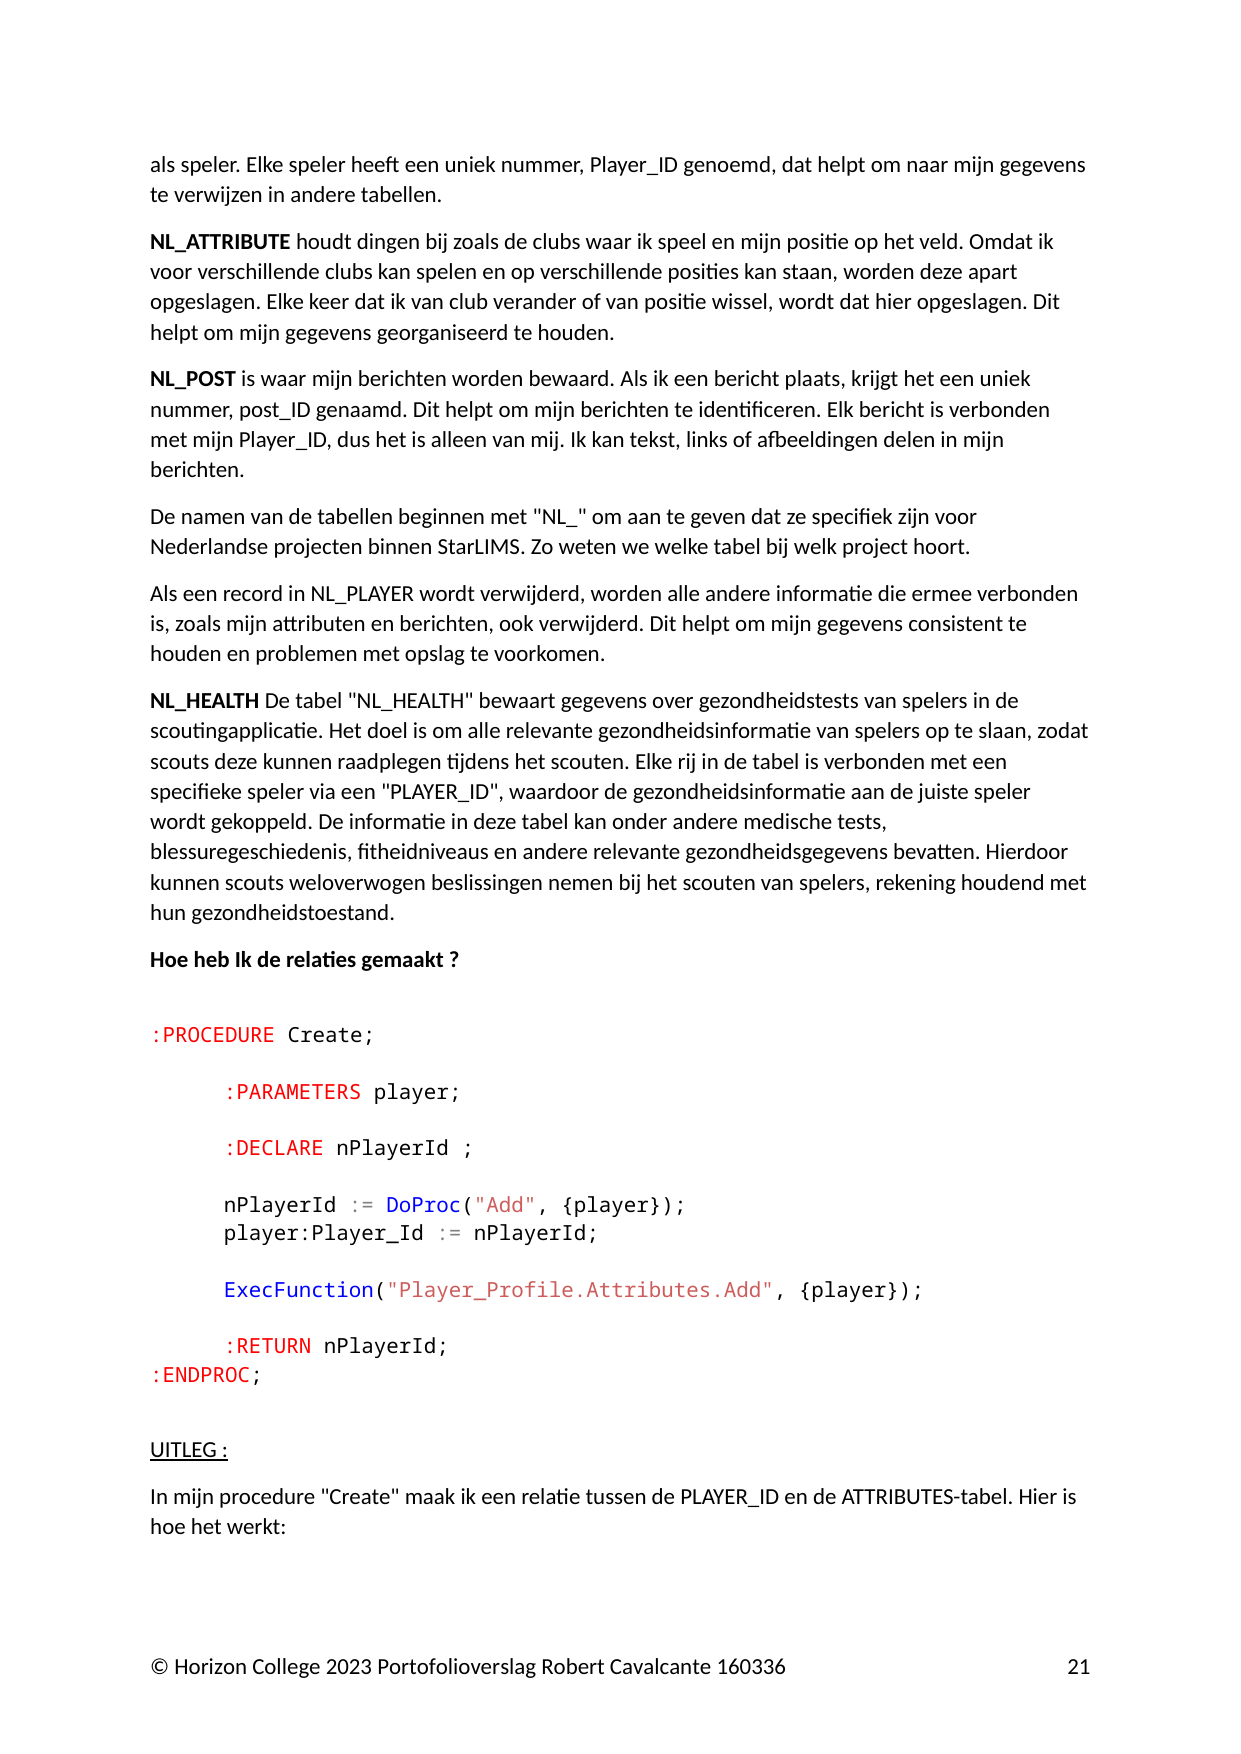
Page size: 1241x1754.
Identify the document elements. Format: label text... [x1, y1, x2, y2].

text Als een record in NL_PLAYER wordt verwijderd, worden alle andere informatie die ermee verbonden is, zoals mijn attributen en berichten, ook verwijderd. Dit helpt om mijn gegevens consistent te houden en problemen met opslag te voorkomen. [150, 579, 1090, 668]
text NL_HEALTH De tabel "NL_HEALTH" bewaart gegevens over gezondheidstests van spelers in de scoutingapplicatie. Het doel is om alle relevante gezondheidsinformatie van spelers op te slaan, zodat scouts deze kunnen raadplegen tijdens het scouten. Elke rij in de tabel is verbonden met een specifieke speler via een "PLAYER_ID", waardoor de gezondheidsinformatie aan de juiste speler wordt gekoppeld. De informatie in deze tabel kan onder andere medische tests, blessuregeschiedenis, fitheidniveaus en andere relevante gezondheidsgegevens bevatten. Hierdoor kunnen scouts weloverwogen beslissingen nemen bij het scouten van spelers, rekening houdend met hun gezondheidstoestand. [150, 686, 1090, 926]
text NL_POST is waar mijn berichten worden bewaard. Als ik een bericht plaats, krijgt het een uniek nummer, post_ID genaamd. Dit helpt om mijn berichten te identificeren. Elk bericht is verbonden met mijn Player_ID, dus het is alleen van mij. Ik kan tekst, links of afbeeldingen delen in mijn berichten. [150, 364, 1090, 483]
text ExecFunction("Player_Profile.Attributes.Add", {player}); [150, 1275, 1090, 1303]
text nPlayerId := DoProc("Add", {player}); [150, 1190, 1090, 1218]
text UITLEG : [150, 1435, 1090, 1463]
text De namen van de tabellen beginnen met "NL_" om aan te geven dat ze specifiek zijn voor Nederlandse projecten binnen StarLIMS. Zo weten we welke tabel bij welk project hoort. [150, 502, 1090, 560]
text player:Player_Id := nPlayerId; [150, 1218, 1090, 1247]
text :ENDPROC; [150, 1360, 1090, 1388]
text Hoe heb Ik de relaties gemaakt ? [150, 945, 1090, 973]
text :PARAMETERS player; [150, 1077, 1090, 1105]
text :RETURN nPlayerId; [150, 1331, 1090, 1360]
text NL_ATTRIBUTE houdt dingen bij zoals de clubs waar ik speel en mijn positie op het veld. Omdat ik voor verschillende clubs kan spelen en op verschillende posities kan staan, worden deze apart opgeslagen. Elke keer dat ik van club verander of van positie wissel, wordt dat hier opgeslagen. Dit helpt om mijn gegevens georganiseerd te houden. [150, 227, 1090, 346]
text In mijn procedure "Create" maak ik een relatie tussen de PLAYER_ID en de ATTRIBUTES-tabel. Hier is hoe het werkt: [150, 1482, 1090, 1540]
text :PROCEDURE Create; [150, 1020, 1090, 1048]
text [150, 150, 1090, 208]
text :DECLARE nPlayerId ; [150, 1133, 1090, 1162]
